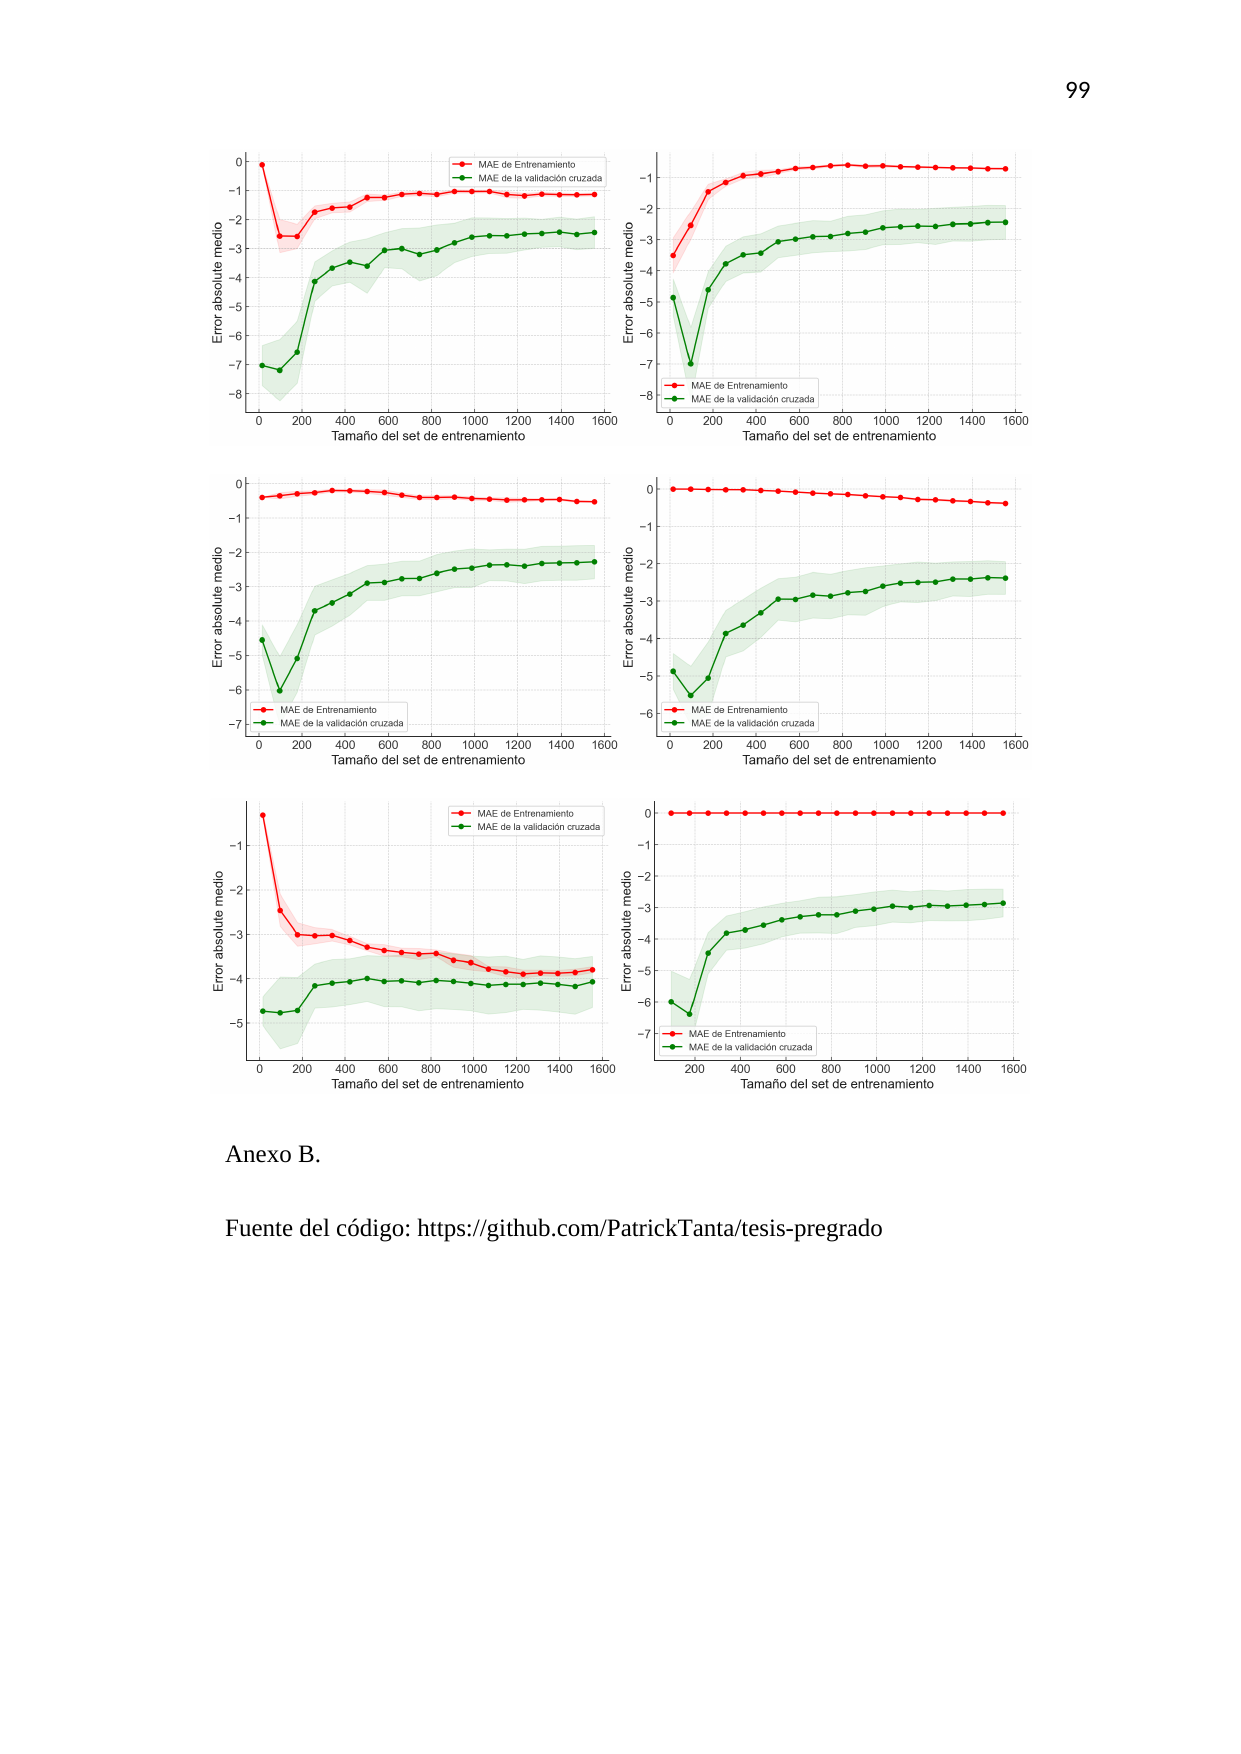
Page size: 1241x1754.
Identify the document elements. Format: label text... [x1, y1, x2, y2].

picture [210, 798, 1030, 1094]
text Fuente del código: https://github.com/PatrickTanta/tesis-pregrado [150, 1213, 1090, 1242]
picture [209, 474, 1032, 770]
picture [209, 149, 1032, 446]
text Anexo B. [150, 1139, 1090, 1168]
